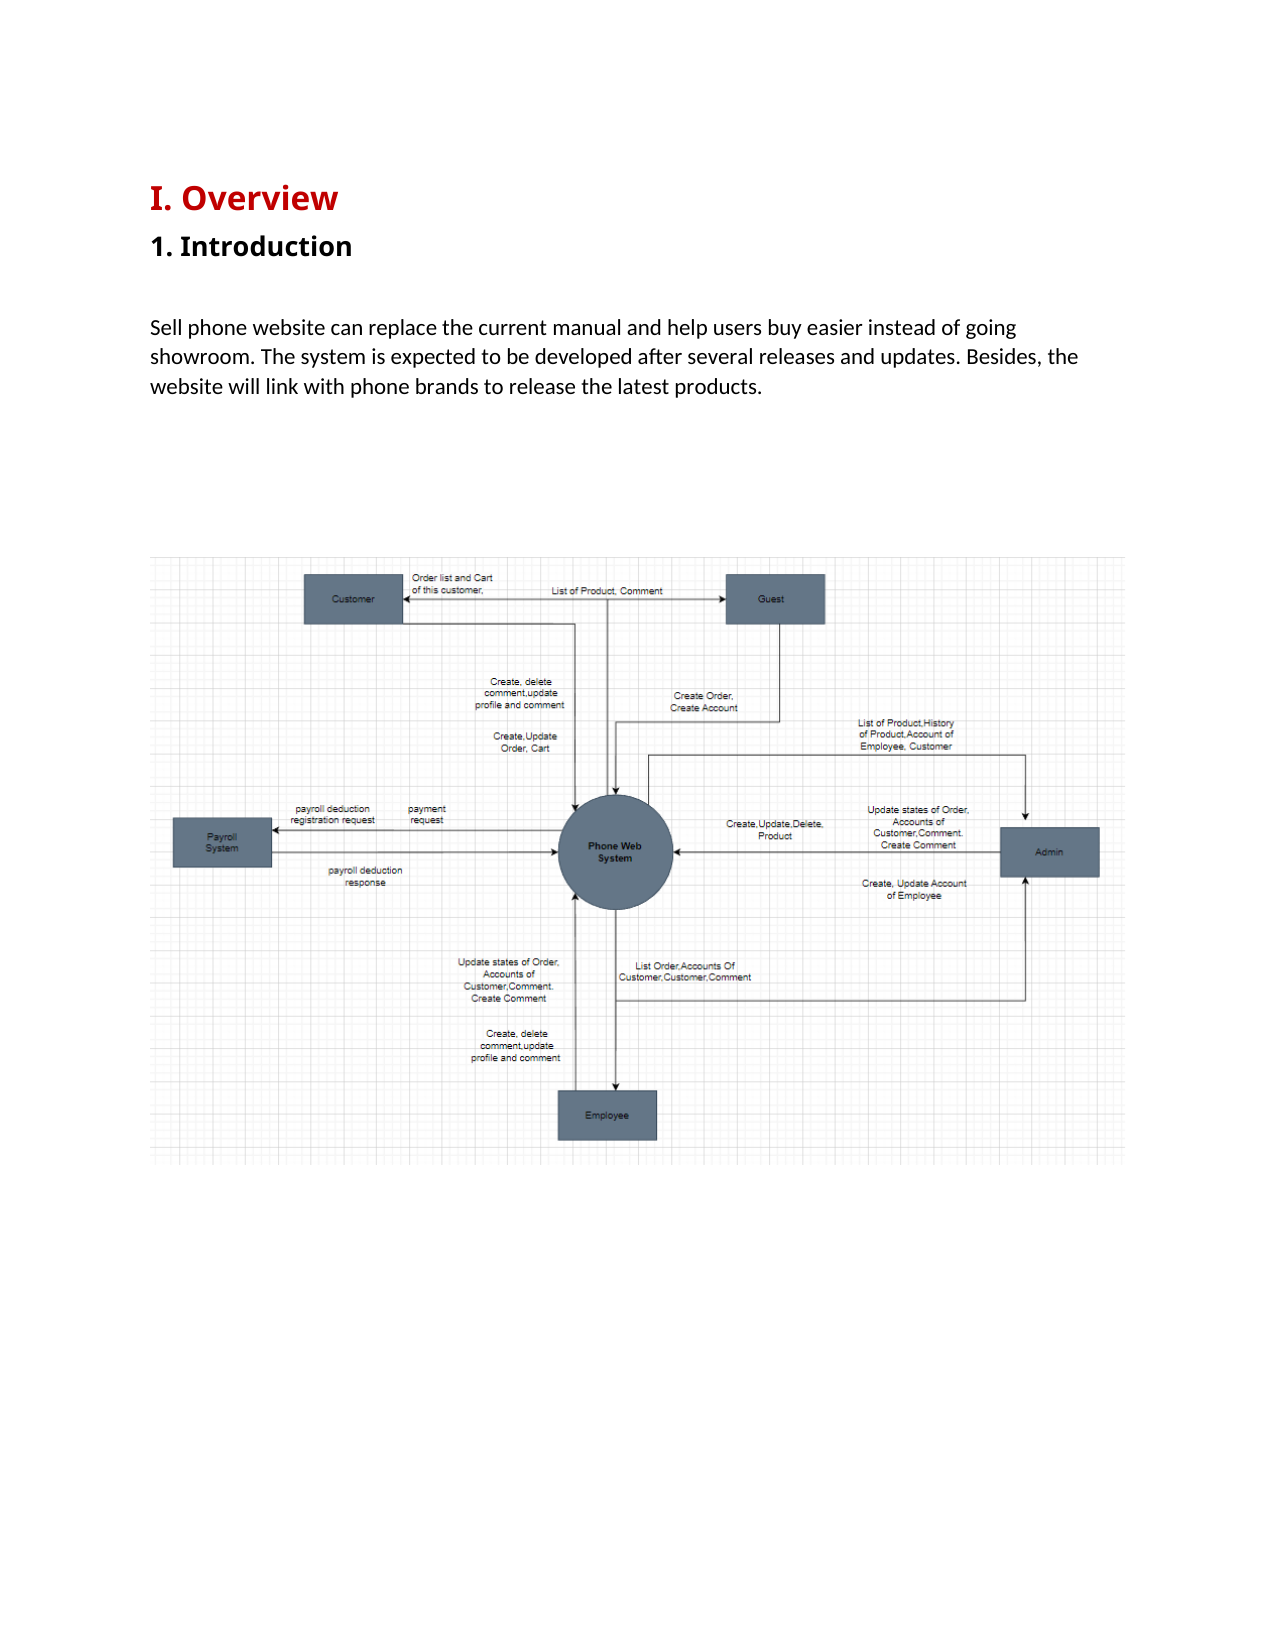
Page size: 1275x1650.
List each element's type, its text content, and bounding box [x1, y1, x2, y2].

picture [150, 557, 1125, 1165]
text Sell phone website can replace the current manual and help users buy easier instead of going showroom. The system is expected to be developed after several releases and updates. Besides, the website will link with phone brands to release the latest products. [150, 313, 1125, 400]
subtitle I. Overview [150, 175, 1125, 220]
subtitle 1. Introduction [150, 227, 1125, 264]
